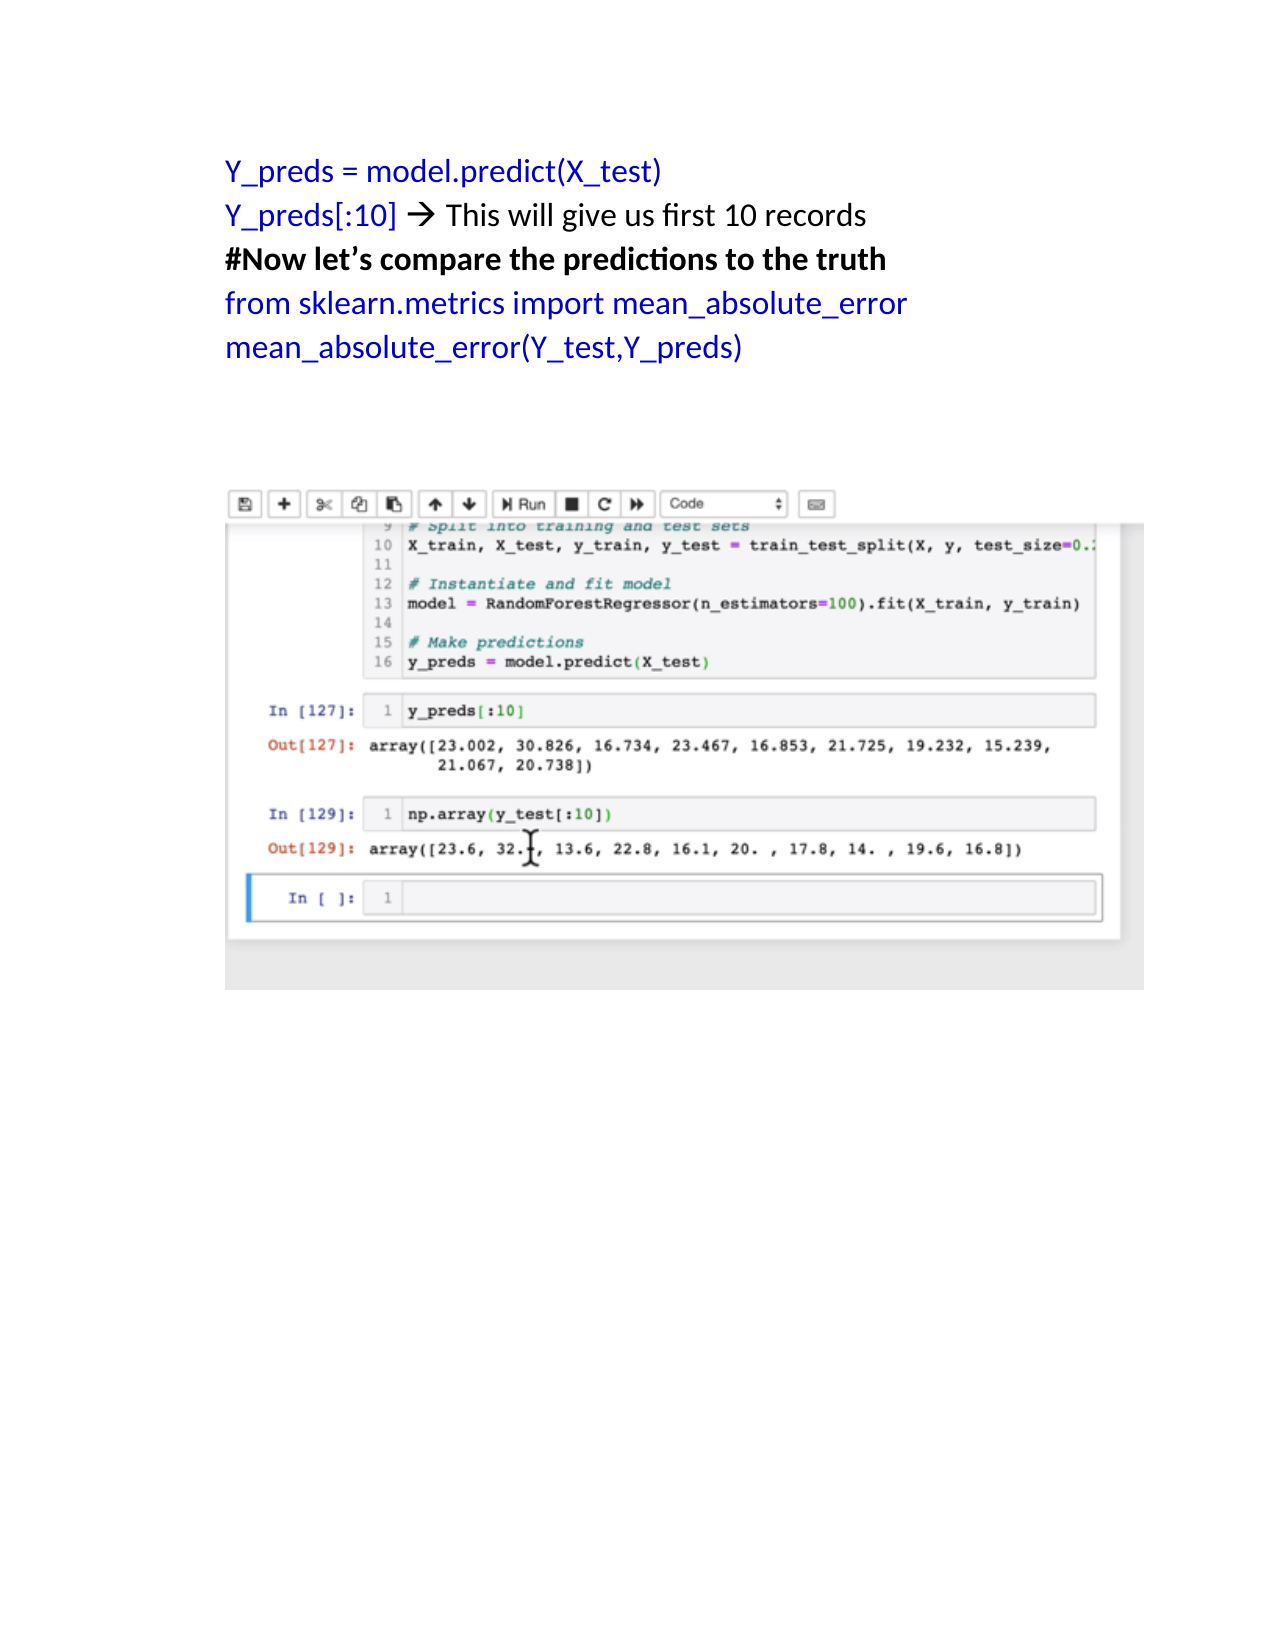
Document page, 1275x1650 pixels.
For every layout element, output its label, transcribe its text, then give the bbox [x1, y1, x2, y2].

list Y_preds[:10] This will give us first 10 records [225, 194, 1125, 235]
list from sklearn.metrics import mean_absolute_error [225, 282, 1125, 323]
list #Now let’s compare the predictions to the truth [225, 238, 1125, 279]
picture [225, 487, 1144, 990]
list Y_preds = model.predict(X_test) [225, 150, 1125, 191]
list mean_absolute_error(Y_test,Y_preds) [225, 326, 1125, 367]
